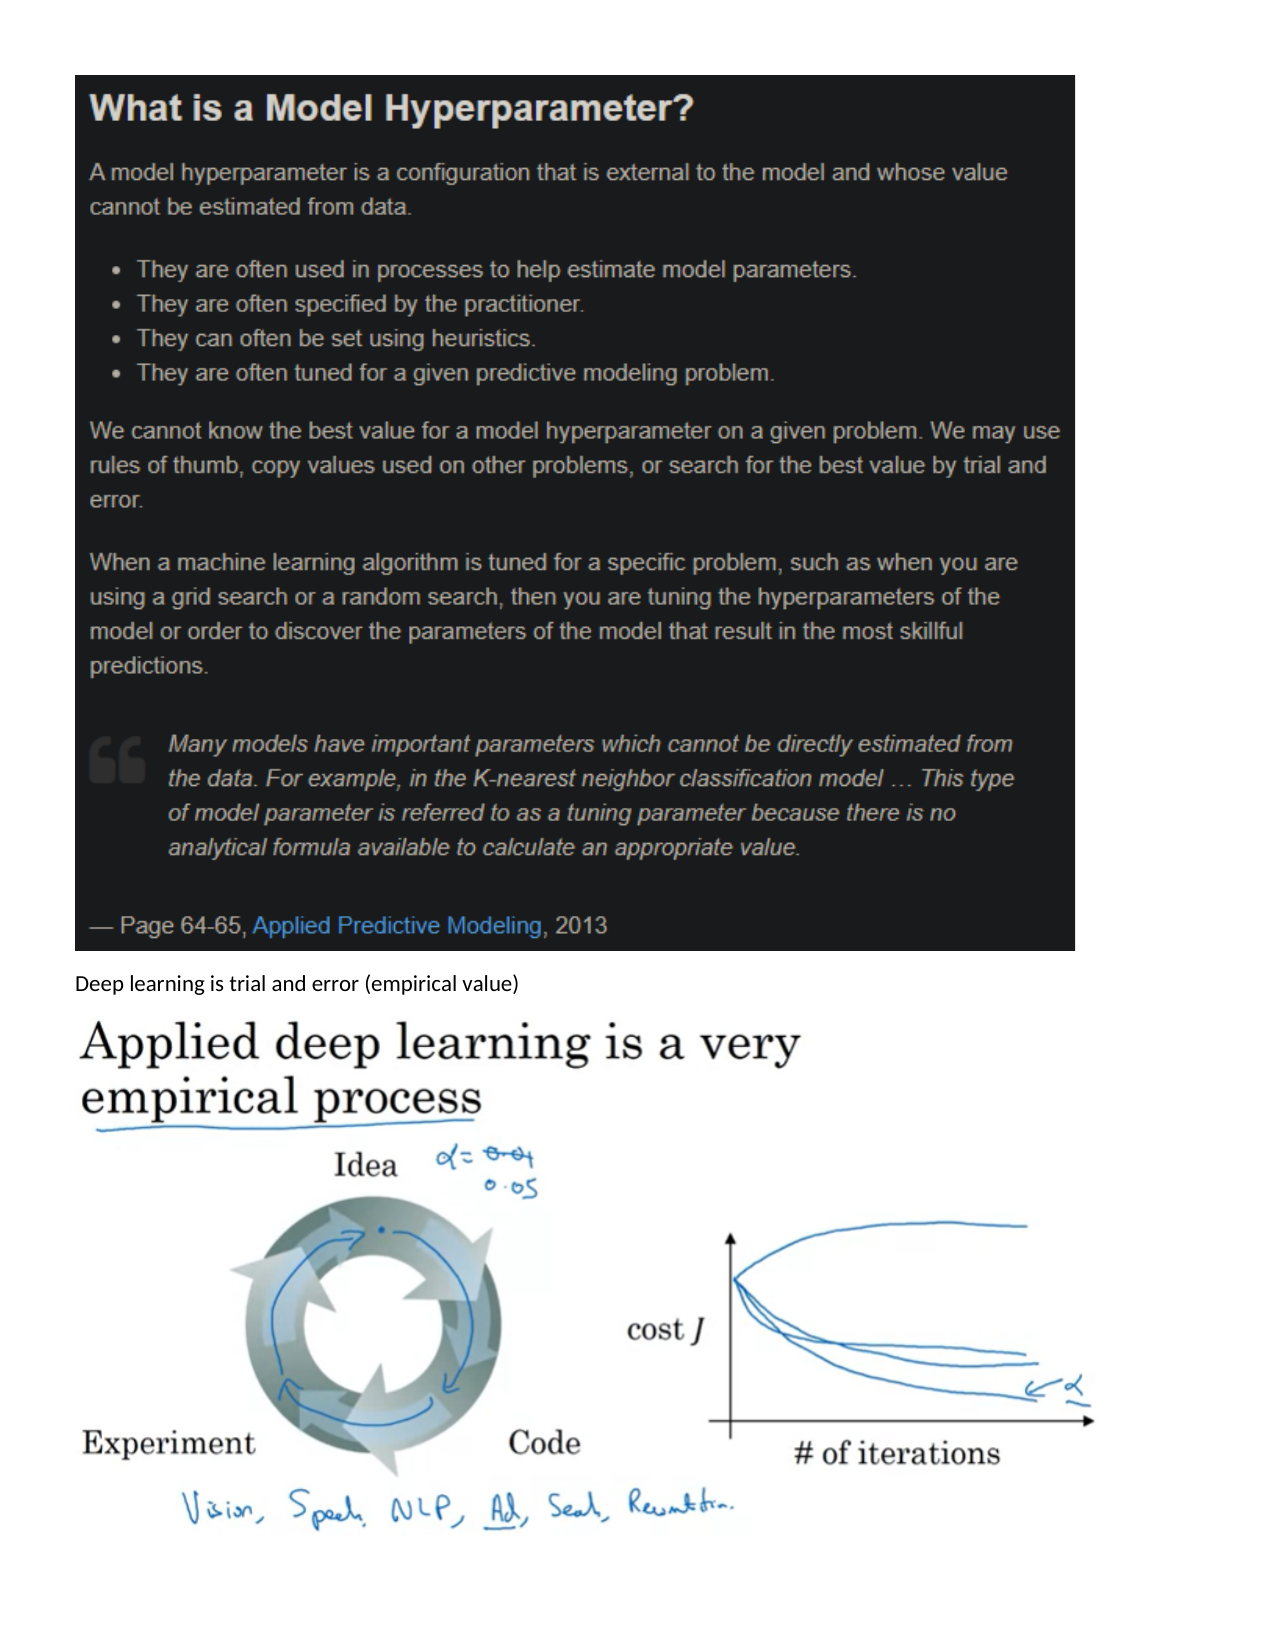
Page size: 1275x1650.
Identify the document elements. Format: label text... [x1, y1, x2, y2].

picture [75, 75, 1076, 951]
picture [75, 1015, 1099, 1536]
text Deep learning is trial and error (empirical value) [75, 969, 1200, 997]
